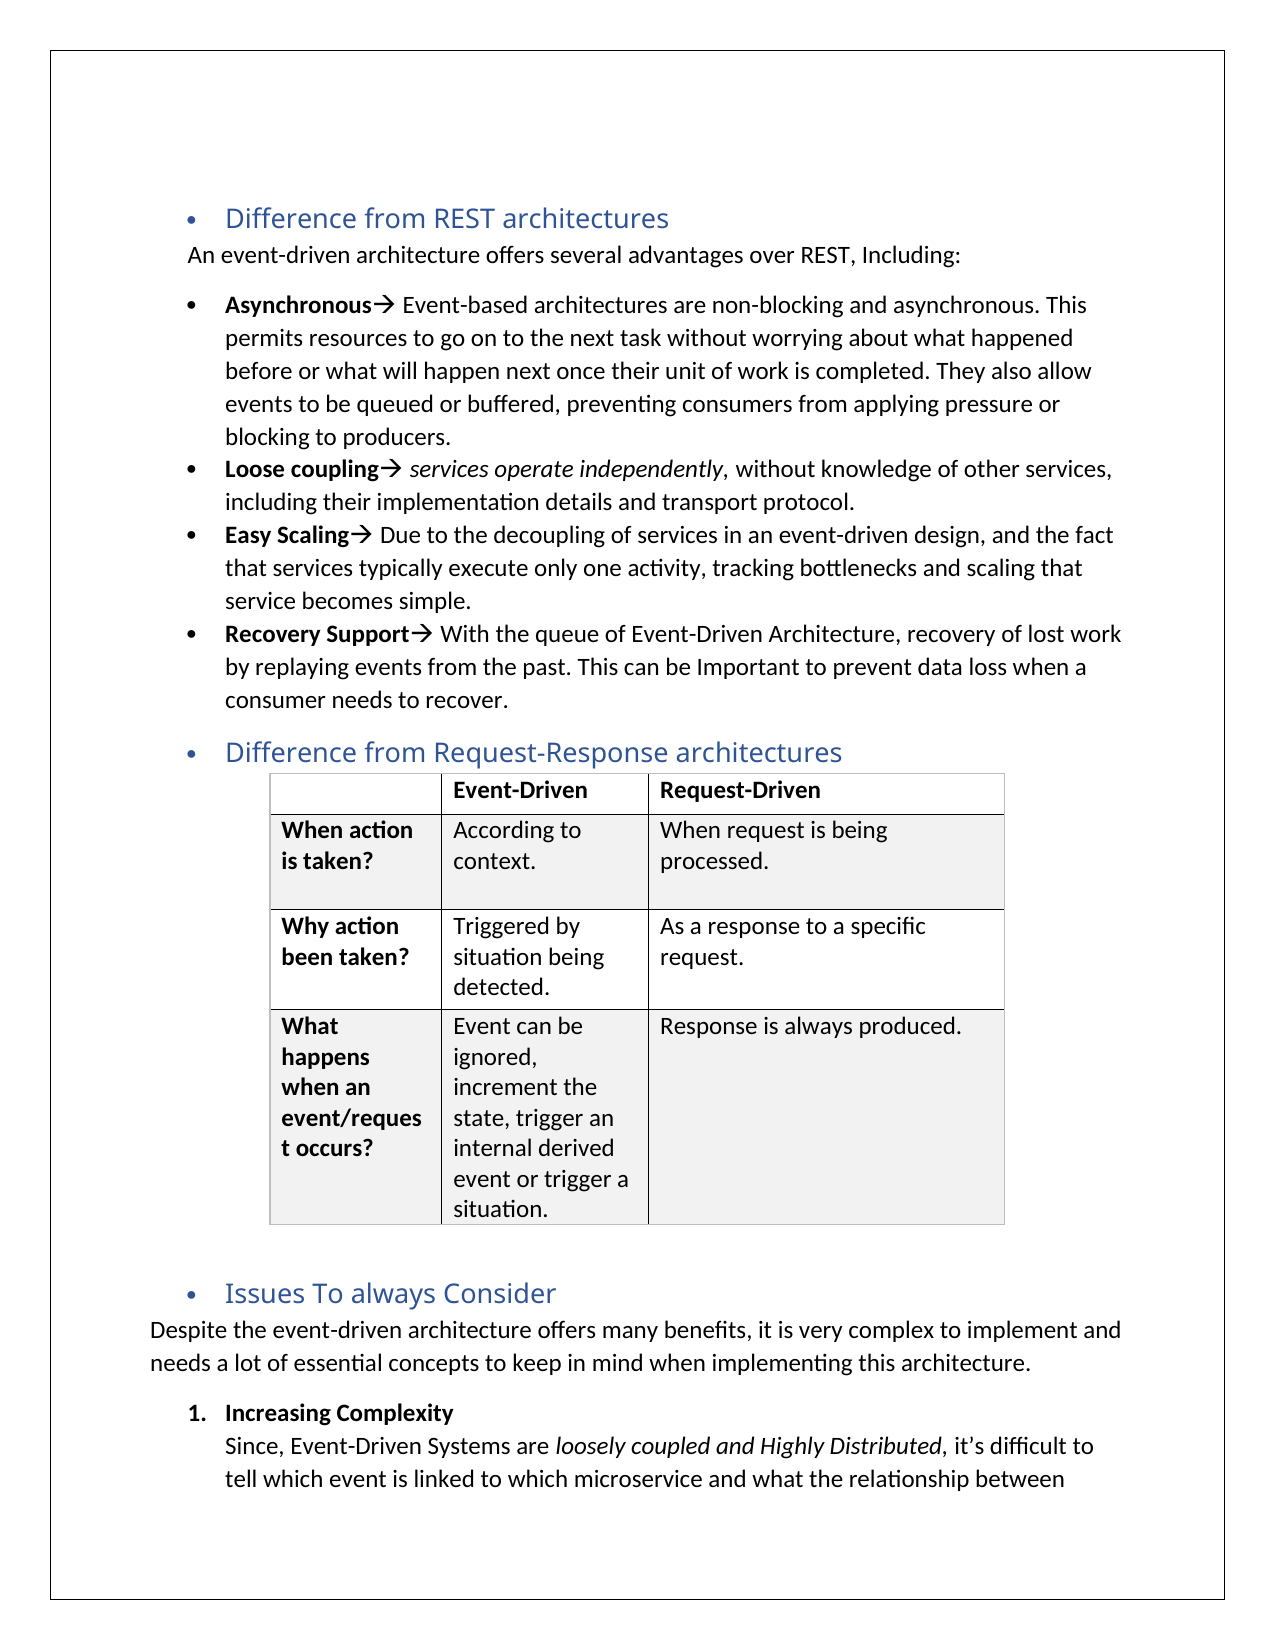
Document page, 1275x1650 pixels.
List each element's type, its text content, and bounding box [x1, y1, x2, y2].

table_cell As a response to a specific request. [649, 910, 1004, 1009]
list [225, 1430, 1125, 1493]
table_cell When request is being processed. [649, 815, 1004, 909]
table_cell According to context. [442, 815, 648, 909]
table_header [271, 774, 441, 813]
table_cell Why action been taken? [271, 910, 441, 1009]
list Easy Scaling Due to the decoupling of services in an event-driven design, and the fact that services typically execute only one activity, tracking bottlenecks and scaling that service becomes simple. [187, 519, 1125, 616]
table_header Event-Driven [442, 774, 648, 813]
table_cell Event can be ignored, increment the state, trigger an internal derived event or trigger a situation. [442, 1010, 648, 1224]
list Recovery Support With the queue of Event-Driven Architecture, recovery of lost work by replaying events from the past. This can be Important to prevent data loss when a consumer needs to recover. [187, 618, 1125, 714]
table_cell Triggered by situation being detected. [442, 910, 648, 1009]
table_cell What happens when an event/request occurs? [271, 1010, 441, 1224]
table_header Request-Driven [649, 774, 1004, 813]
table_cell When action is taken? [271, 815, 441, 909]
subtitle Difference from Request-Response architectures [187, 733, 1125, 770]
list Increasing Complexity [187, 1397, 1125, 1427]
list Asynchronous Event-based architectures are non-blocking and asynchronous. This permits resources to go on to the next task without worrying about what happened before or what will happen next once their unit of work is completed. They also allow events to be queued or buffered, preventing consumers from applying pressure or blocking to producers. [187, 289, 1125, 451]
table_cell Response is always produced. [649, 1010, 1004, 1224]
subtitle Issues To always Consider [187, 1274, 1125, 1311]
list Loose coupling services operate independently, without knowledge of other services, including their implementation details and transport protocol. [187, 453, 1125, 517]
subtitle Difference from REST architectures [187, 199, 1125, 236]
text An event-driven architecture offers several advantages over REST, Including: [187, 239, 1125, 270]
text Despite the event-driven architecture offers many benefits, it is very complex to implement and needs a lot of essential concepts to keep in mind when implementing this architecture. [150, 1314, 1125, 1378]
